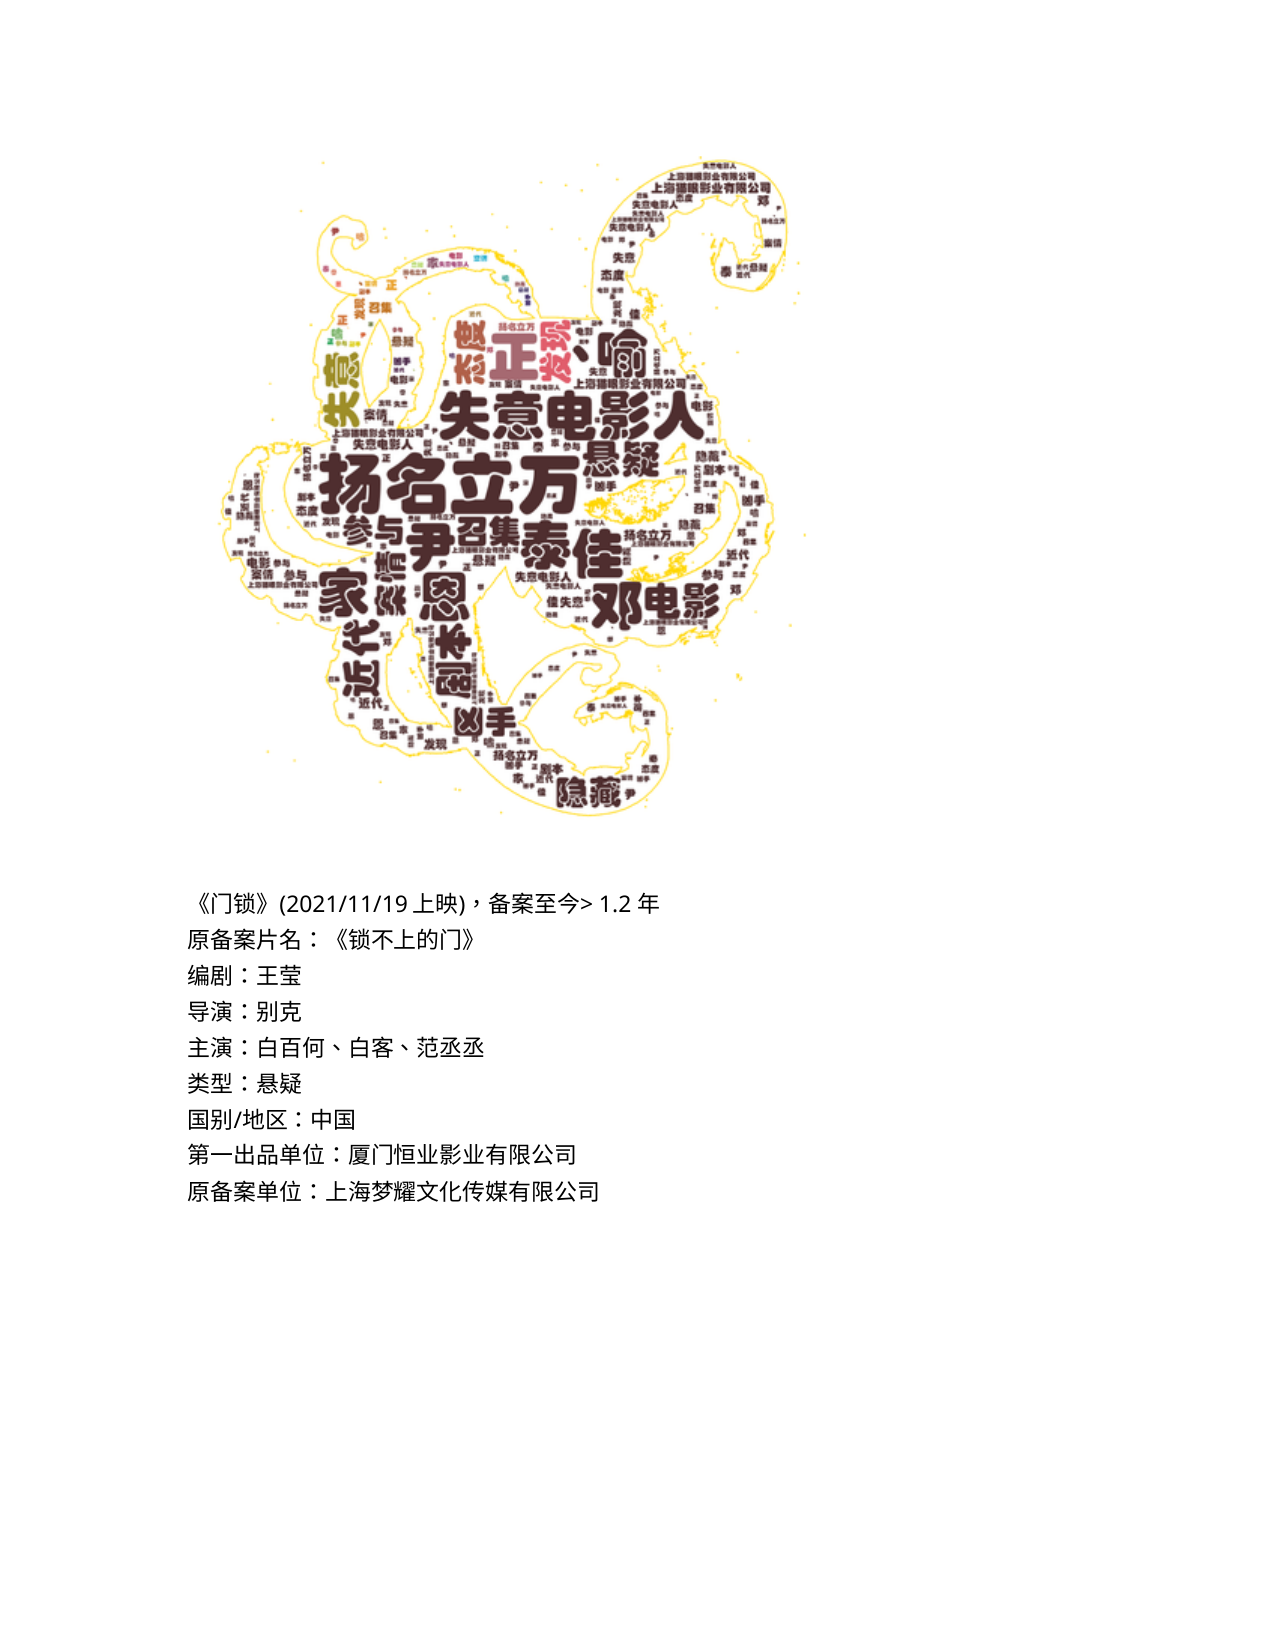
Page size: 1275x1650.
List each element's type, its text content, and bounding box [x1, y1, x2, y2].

picture [206, 150, 807, 827]
text 《门锁》(2021/11/19上映)，备案至今> 1.2 年 原备案片名：《锁不上的门》 编剧：王莹 导演：别克 主演：⽩百何、⽩客、范丞丞 类型：悬疑 国别/地区：中国 第一出品单位：厦门恒业影业有限公司 原备案单位：上海梦耀文化传媒有限公司 [187, 852, 1087, 1207]
